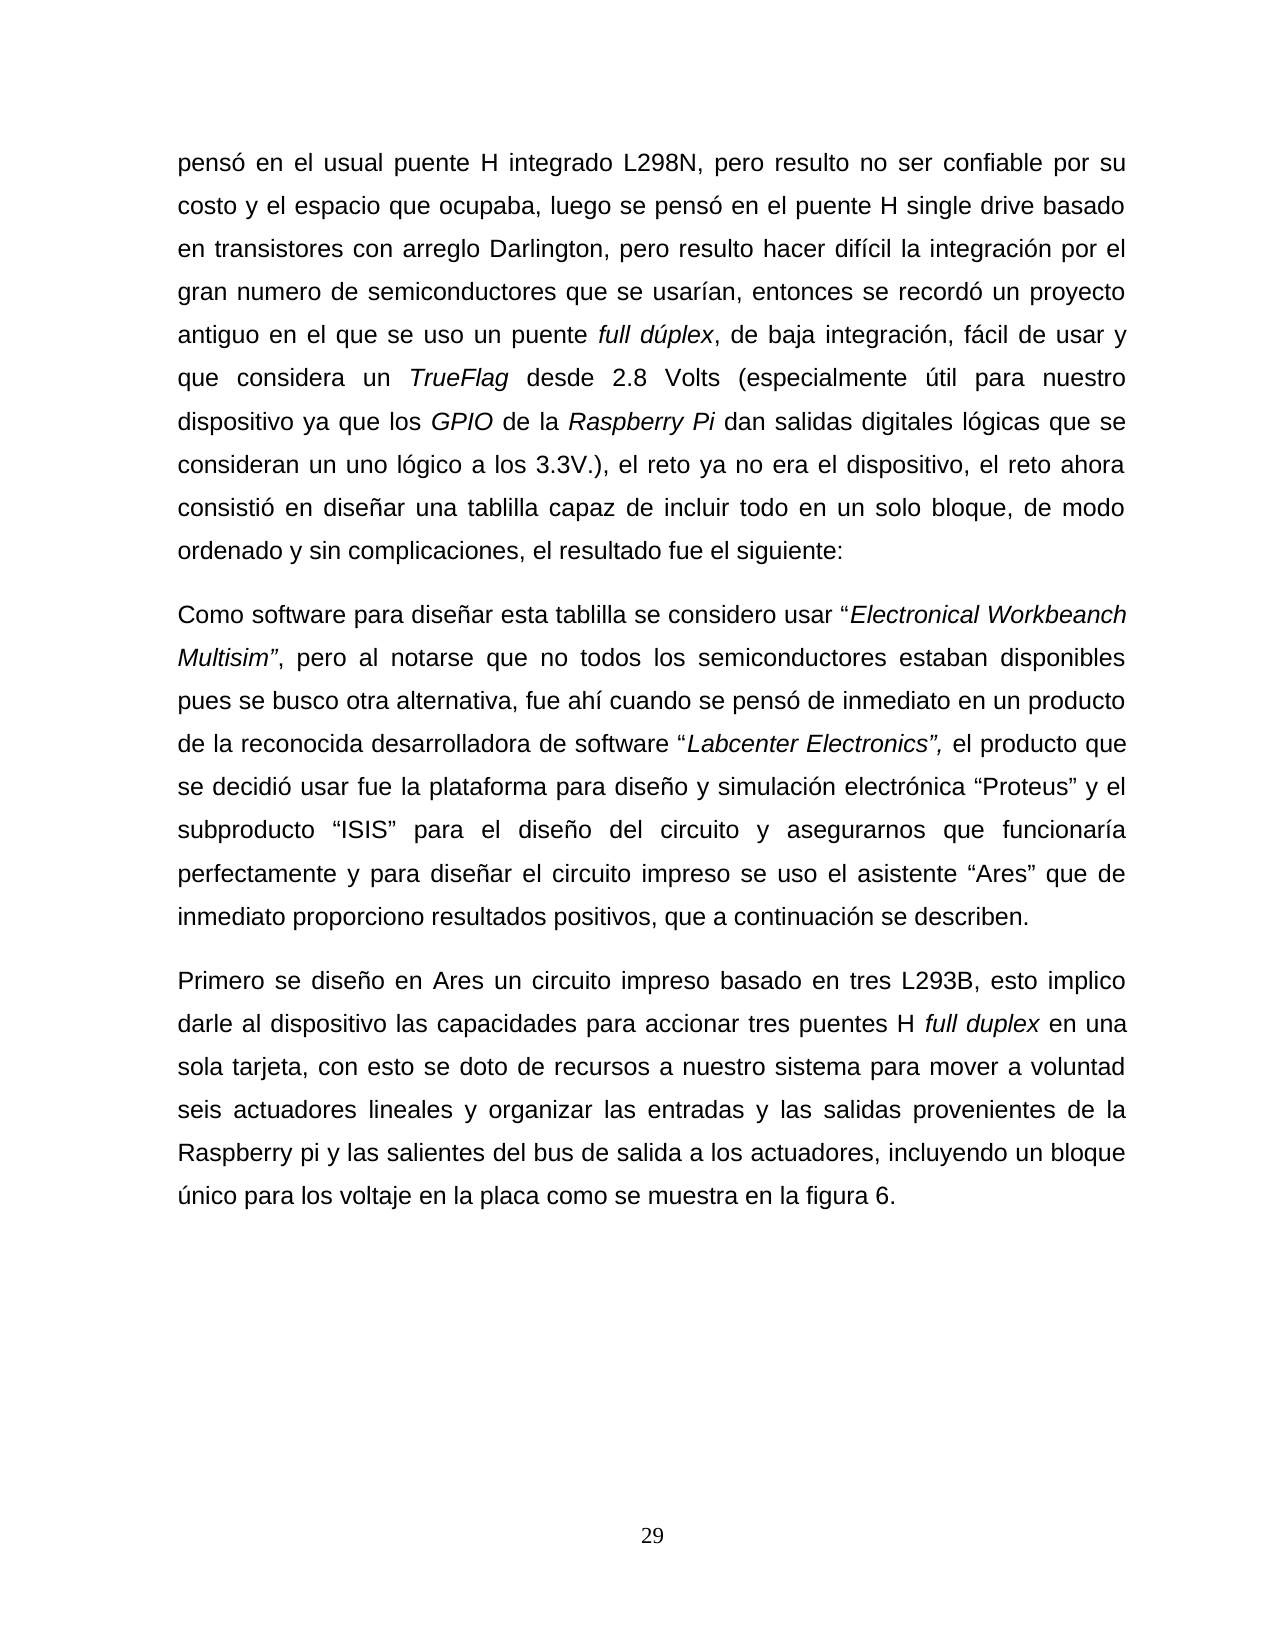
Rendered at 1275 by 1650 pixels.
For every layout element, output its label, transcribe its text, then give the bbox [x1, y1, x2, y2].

text Primero se diseño en Ares un circuito impreso basado en tres L293B, esto implico darle al dispositivo las capacidades para accionar tres puentes H full duplex en una sola tarjeta, con esto se doto de recursos a nuestro sistema para mover a voluntad seis actuadores lineales y organizar las entradas y las salidas provenientes de la Raspberry pi y las salientes del bus de salida a los actuadores, incluyendo un bloque único para los voltaje en la placa como se muestra en la figura 6. [177, 966, 1127, 1210]
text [177, 148, 1127, 564]
text Como software para diseñar esta tablilla se considero usar “Electronical Workbeanch Multisim”, pero al notarse que no todos los semiconductores estaban disponibles pues se busco otra alternativa, fue ahí cuando se pensó de inmediato en un producto de la reconocida desarrolladora de software “Labcenter Electronics”, el producto que se decidió usar fue la plataforma para diseño y simulación electrónica “Proteus” y el subproducto “ISIS” para el diseño del circuito y asegurarnos que funcionaría perfectamente y para diseñar el circuito impreso se uso el asistente “Ares” que de inmediato proporciono resultados positivos, que a continuación se describen. [177, 600, 1127, 930]
